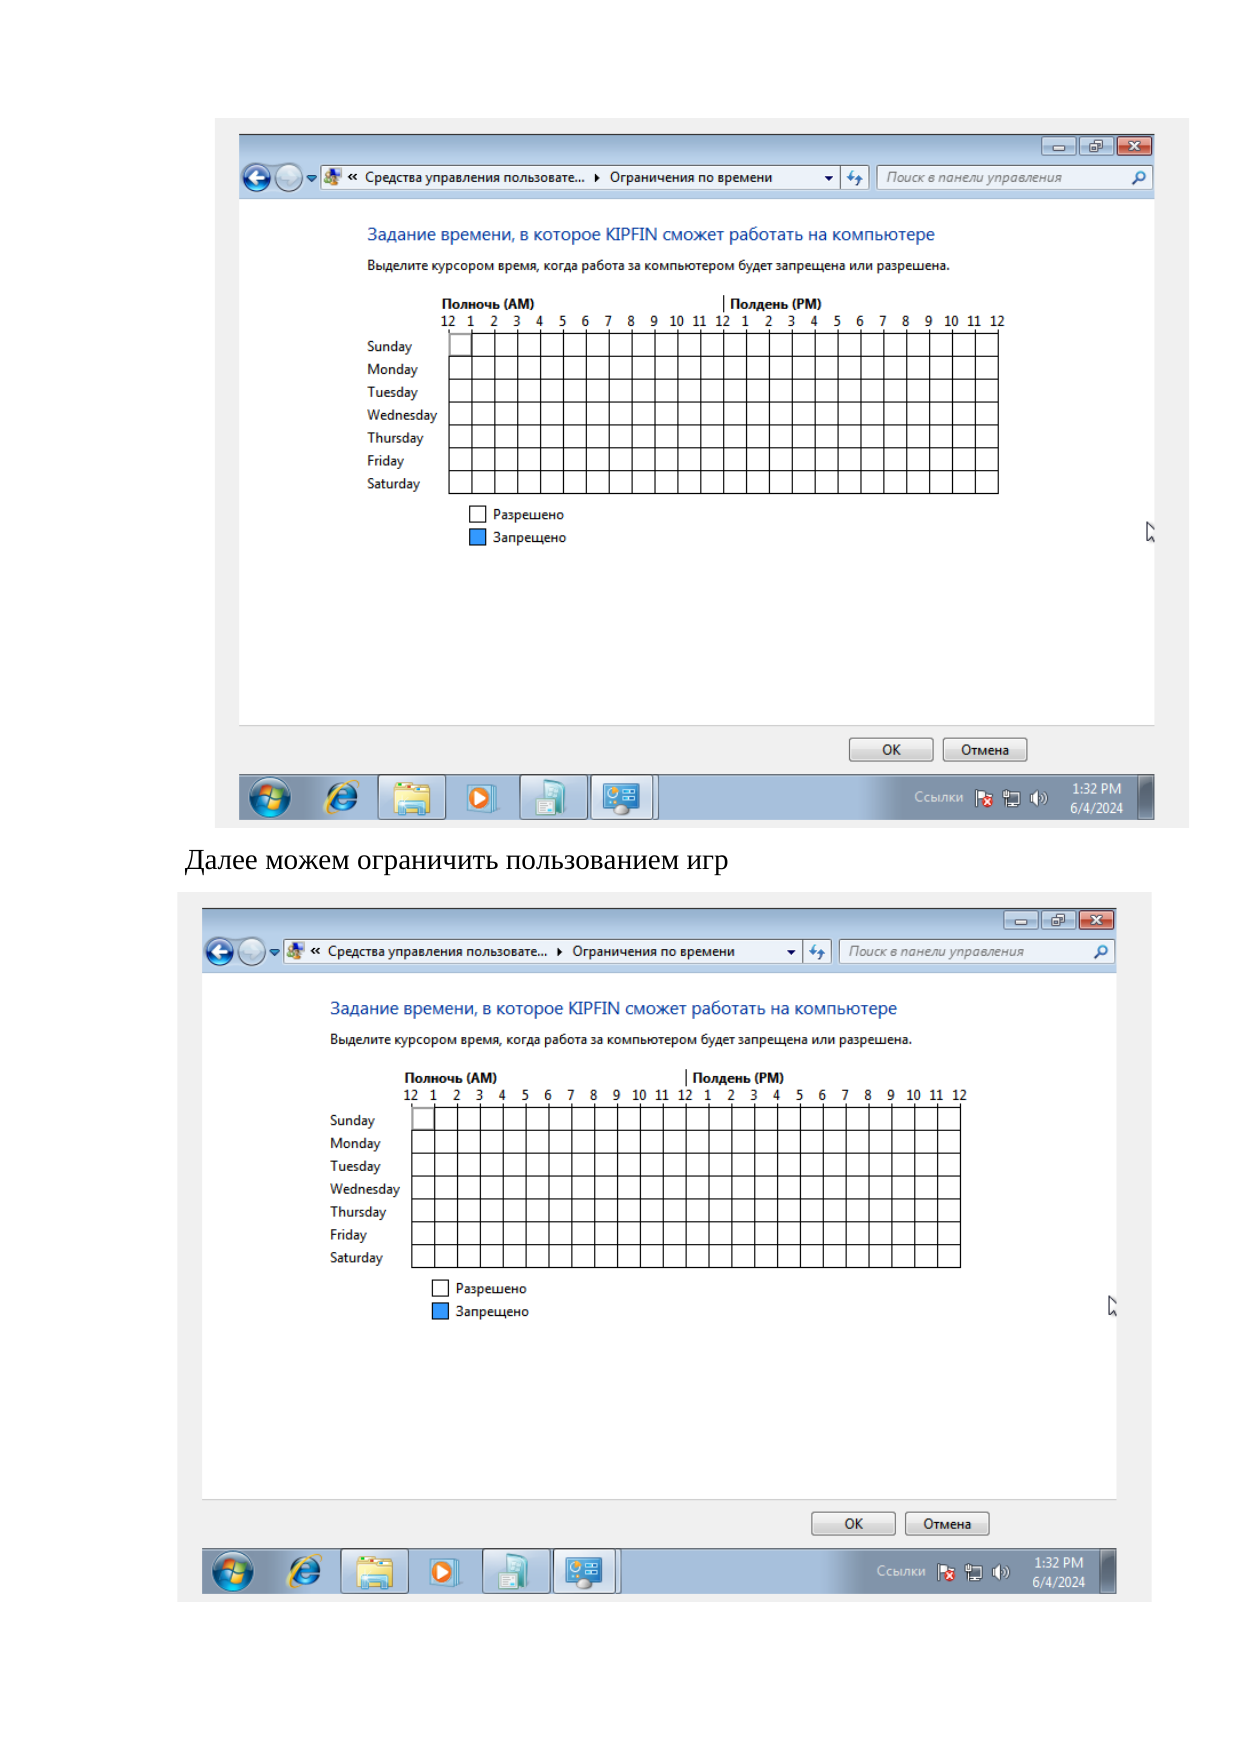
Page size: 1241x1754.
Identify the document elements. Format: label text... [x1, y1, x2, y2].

text Далее можем ограничить пользованием игр [177, 842, 1152, 876]
picture [177, 892, 1152, 1602]
picture [214, 118, 1190, 828]
